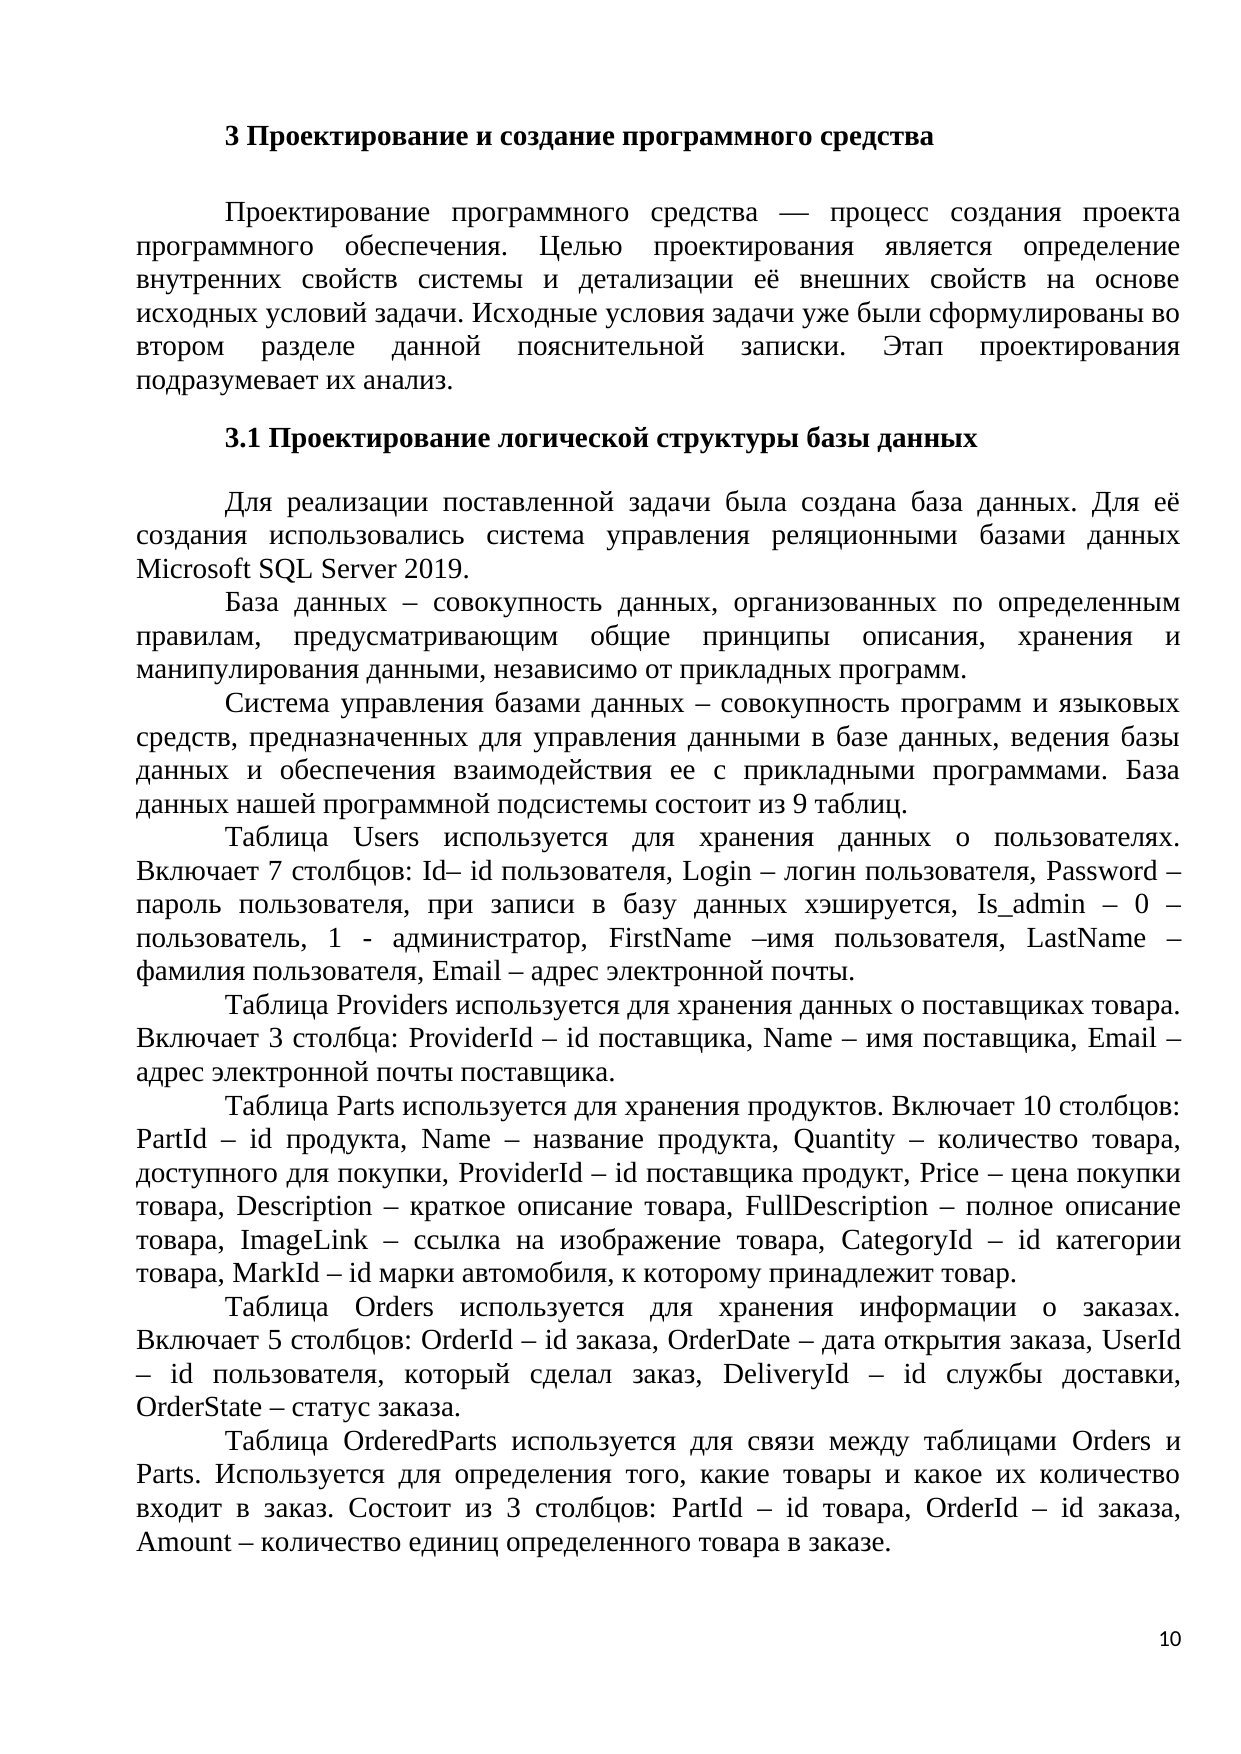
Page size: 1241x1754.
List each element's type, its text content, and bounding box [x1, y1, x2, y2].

text Для реализации поставленной задачи была создана база данных. Для её создания использовались система управления реляционными базами данных Microsoft SQL Server 2019. [136, 484, 1181, 584]
text База данных – совокупность данных, организованных по определенным правилам, предусматривающим общие принципы описания, хранения и манипулирования данными, независимо от прикладных программ. [136, 584, 1181, 685]
text Таблица Orders используется для хранения информации о заказах. Включает 5 столбцов: OrderId – id заказа, OrderDate – дата открытия заказа, UserId – id пользователя, который сделал заказ, DeliveryId – id службы доставки, OrderState – статус заказа. [136, 1289, 1181, 1423]
text Таблица Users используется для хранения данных о пользователях. Включает 7 столбцов: Id– id пользователя, Login – логин пользователя, Password – пароль пользователя, при записи в базу данных хэшируется, Is_admin – 0 – пользователь, 1 - администратор, FirstName –имя пользователя, LastName – фамилия пользователя, Email – адрес электронной почты. [136, 819, 1181, 987]
subtitle 3.1 Проектирование логической структуры базы данных [136, 420, 1181, 454]
text Таблица OrderedParts используется для связи между таблицами Orders и Parts. Используется для определения того, какие товары и какое их количество входит в заказ. Состоит из 3 столбцов: PartId – id товара, OrderId – id заказа, Amount – количество единиц определенного товара в заказе. [136, 1423, 1181, 1557]
text Проектирование программного средства — процесс создания проекта программного обеспечения. Целью проектирования является определение внутренних свойств системы и детализации её внешних свойств на основе исходных условий задачи. Исходные условия задачи уже были сформулированы во втором разделе данной пояснительной записки. Этап проектирования подразумевает их анализ. [136, 194, 1181, 395]
subtitle 3 Проектирование и создание программного средства [136, 118, 1181, 152]
text Таблица Providers используется для хранения данных о поставщиках товара. Включает 3 столбца: ProviderId – id поставщика, Name – имя поставщика, Email – адрес электронной почты поставщика. [136, 987, 1181, 1088]
text Таблица Parts используется для хранения продуктов. Включает 10 столбцов: PartId – id продукта, Name – название продукта, Quantity – количество товара, доступного для покупки, ProviderId – id поставщика продукт, Price – цена покупки товара, Description – краткое описание товара, FullDescription – полное описание товара, ImageLink – ссылка на изображение товара, CategoryId – id категории товара, MarkId – id марки автомобиля, к которому принадлежит товар. [136, 1088, 1181, 1289]
text Система управления базами данных – совокупность программ и языковых средств, предназначенных для управления данными в базе данных, ведения базы данных и обеспечения взаимодействия ее с прикладными программами. База данных нашей программной подсистемы состоит из 9 таблиц. [136, 685, 1181, 819]
